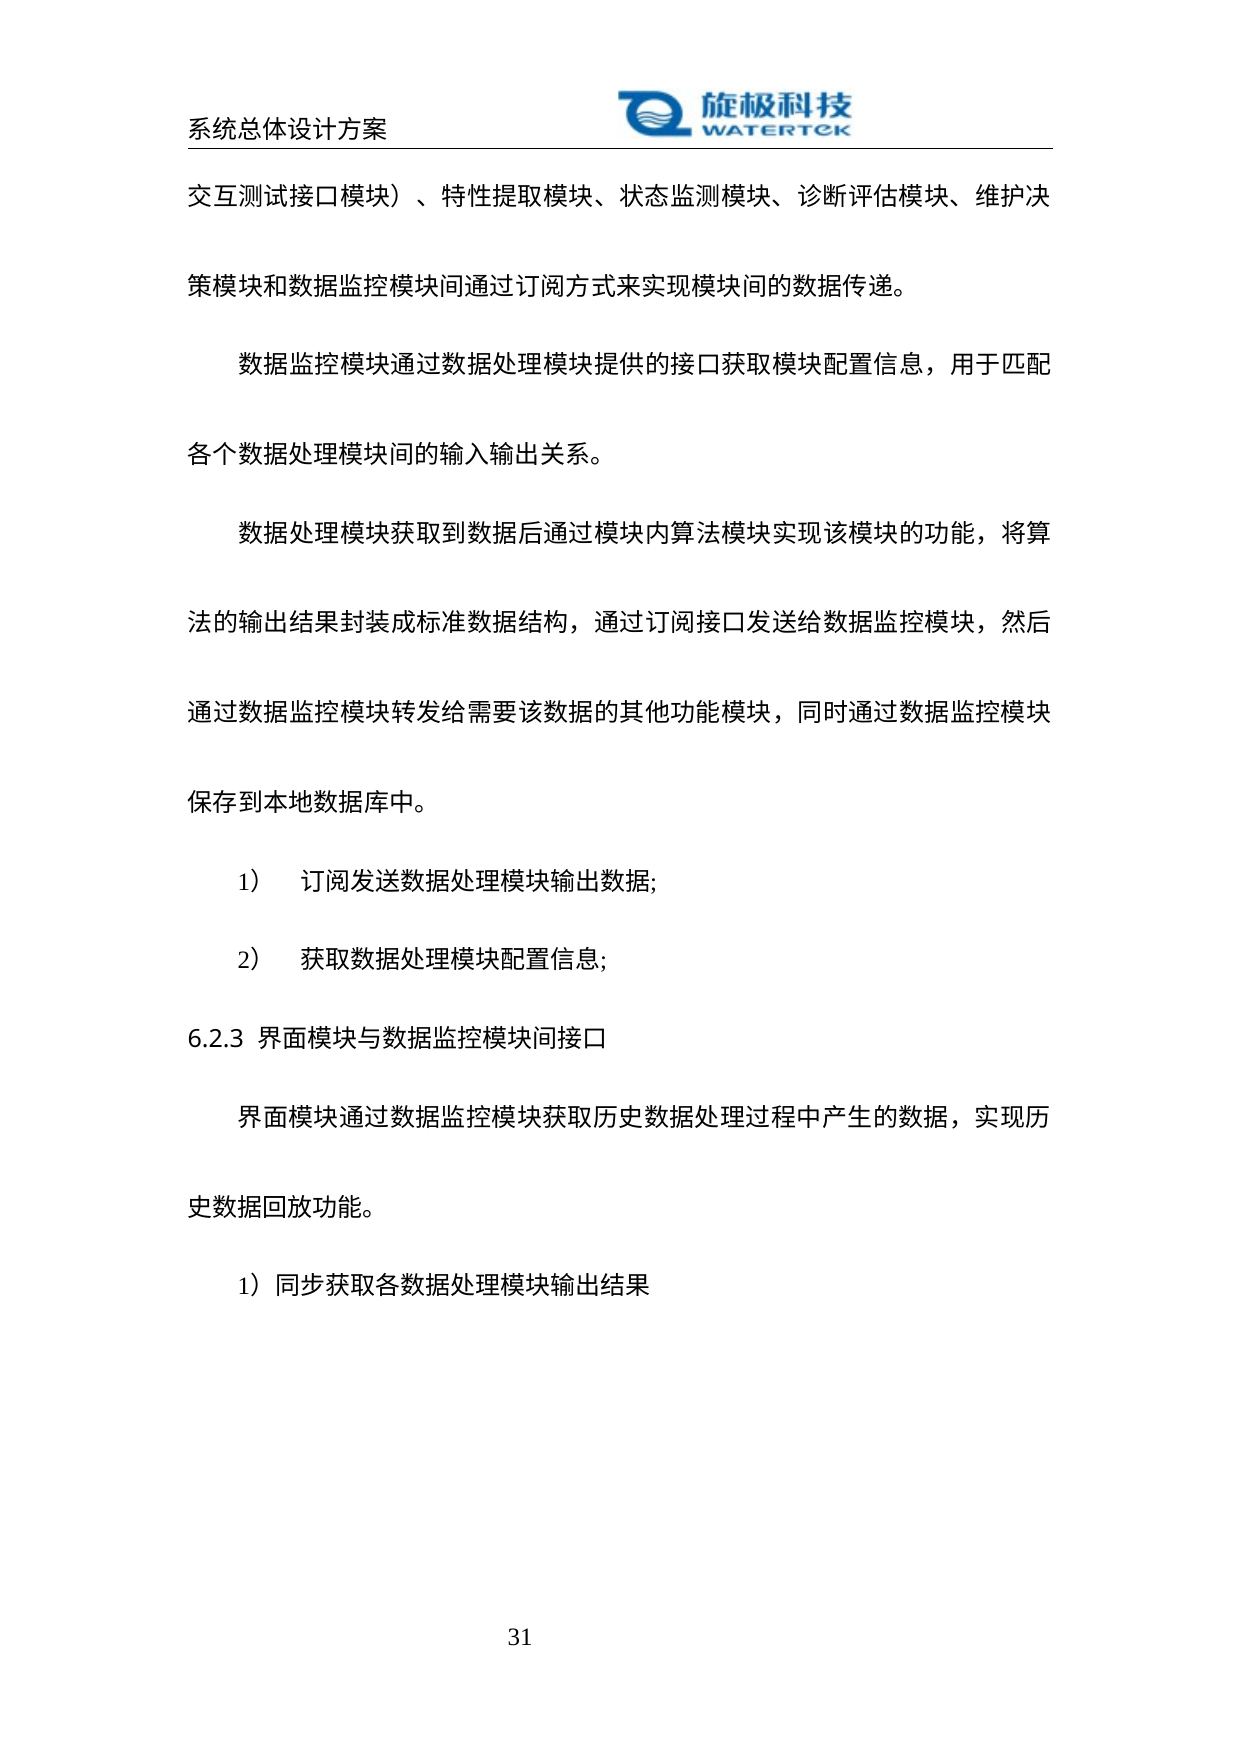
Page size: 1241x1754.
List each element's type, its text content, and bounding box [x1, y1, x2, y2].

text 数据处理模块获取到数据后通过模块内算法模块实现该模块的功能，将算法的输出结果封装成标准数据结构，通过订阅接口发送给数据监控模块，然后通过数据监控模块转发给需要该数据的其他功能模块，同时通过数据监控模块保存到本地数据库中。 [187, 499, 1053, 833]
text 1）同步获取各数据处理模块输出结果 [187, 1251, 1053, 1316]
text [187, 162, 1053, 317]
list 订阅发送数据处理模块输出数据; [237, 847, 1053, 912]
text 数据监控模块通过数据处理模块提供的接口获取模块配置信息，用于匹配各个数据处理模块间的输入输出关系。 [187, 330, 1053, 485]
picture [617, 88, 855, 139]
text 界面模块通过数据监控模块获取历史数据处理过程中产生的数据，实现历史数据回放功能。 [187, 1083, 1053, 1238]
list 获取数据处理模块配置信息; [237, 925, 1053, 990]
subtitle 界面模块与数据监控模块间接口 [187, 1004, 1053, 1069]
